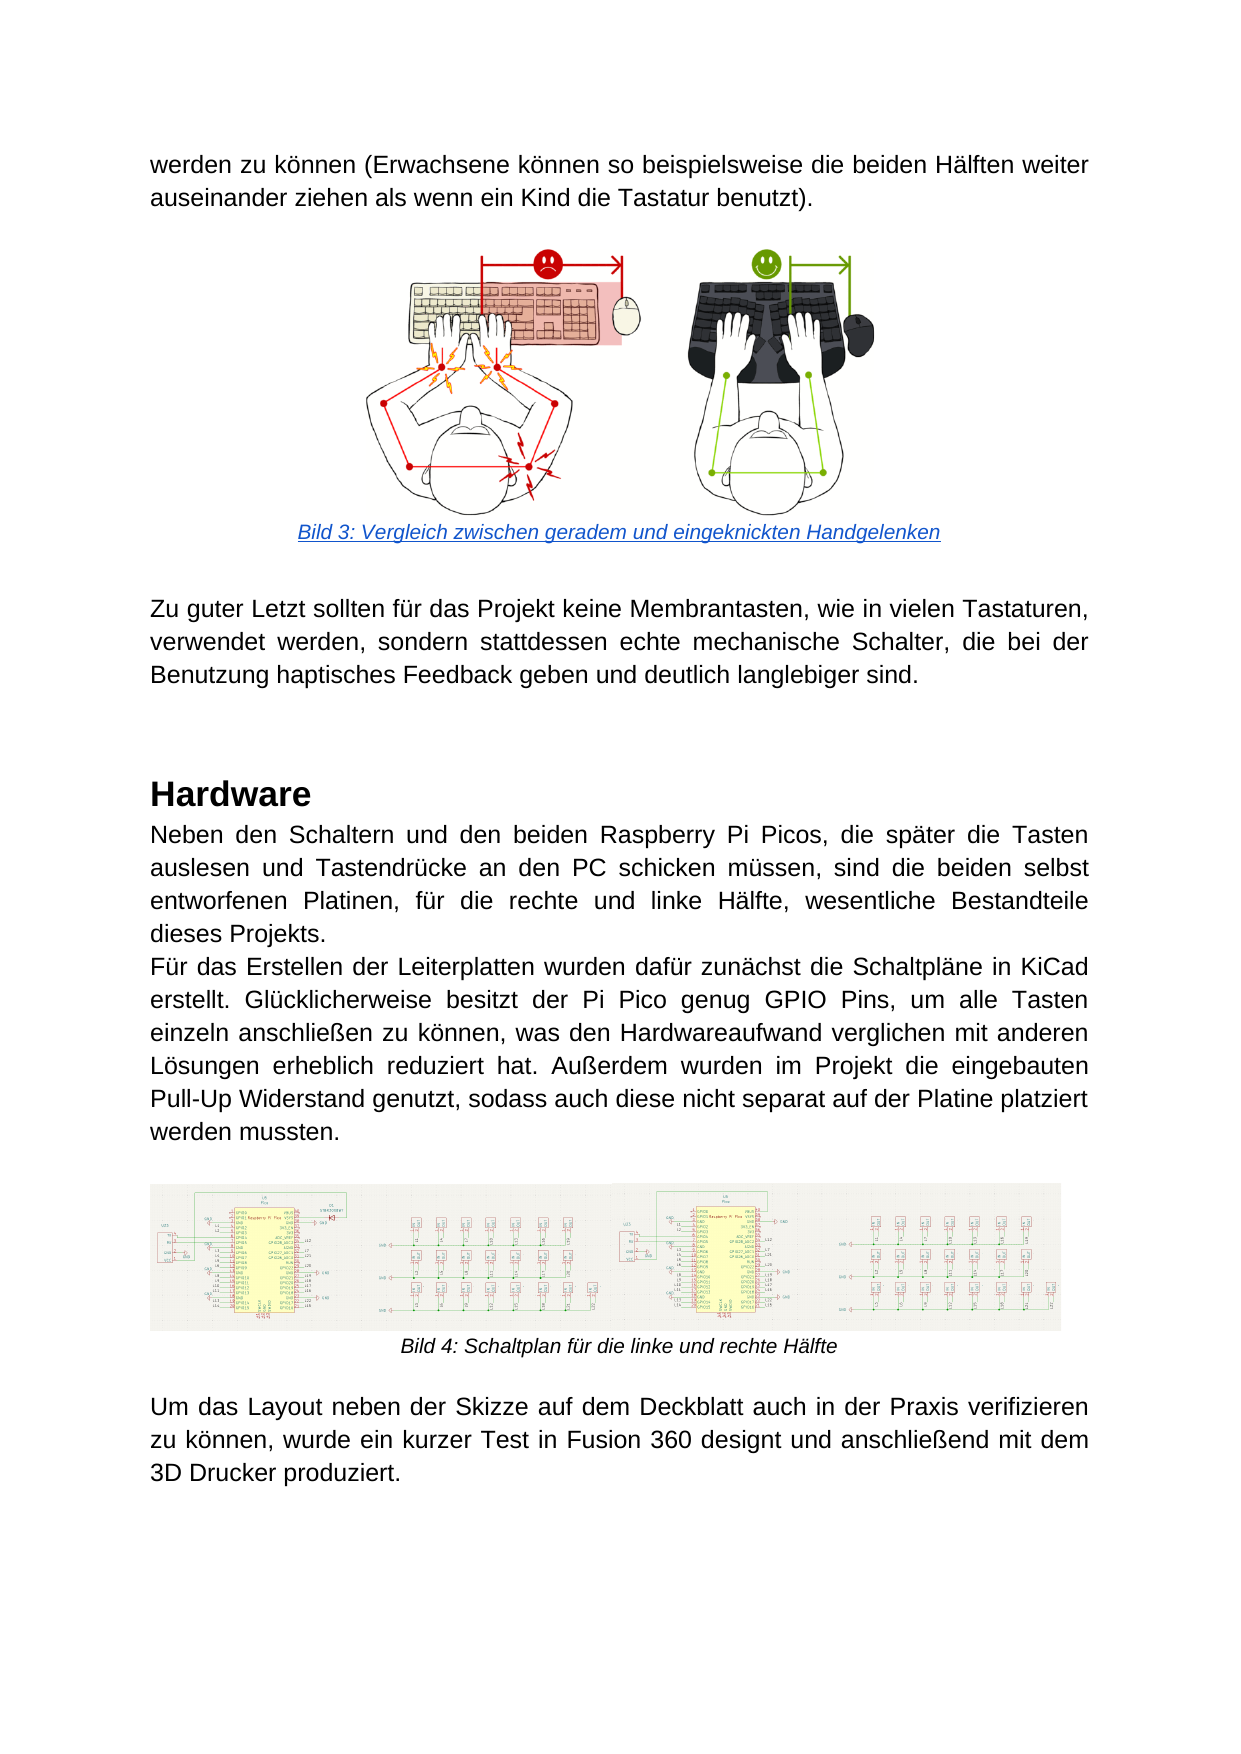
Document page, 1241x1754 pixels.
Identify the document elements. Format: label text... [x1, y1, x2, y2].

picture [365, 249, 875, 516]
text Um das Layout neben der Skizze auf dem Deckblatt auch in der Praxis verifizieren zu können, wurde ein kurzer Test in Fusion 360 designt und anschließend mit dem 3D Drucker produziert. [150, 1392, 1090, 1486]
text Zu guter Letzt sollten für das Projekt keine Membrantasten, wie in vielen Tastaturen, verwendet werden, sondern stattdessen echte mechanische Schalter, die bei der Benutzung haptisches Feedback geben und deutlich langlebiger sind. [150, 594, 1090, 689]
text Bild 4: Schaltplan für die linke und rechte Hälfte [150, 1334, 1090, 1358]
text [150, 150, 1090, 212]
text Neben den Schaltern und den beiden Raspberry Pi Picos, die später die Tasten auslesen und Tastendrücke an den PC schicken müssen, sind die beiden selbst entworfenen Platinen, für die rechte und linke Hälfte, wesentliche Bestandteile dieses Projekts. [150, 820, 1090, 948]
text Für das Erstellen der Leiterplatten wurden dafür zunächst die Schaltpläne in KiCad erstellt. Glücklicherweise besitzt der Pi Pico genug GPIO Pins, um alle Tasten einzeln anschließen zu können, was den Hardwareaufwand verglichen mit anderen Lösungen erheblich reduziert hat. Außerdem wurden im Projekt die eingebauten Pull-Up Widerstand genutzt, sodass auch diese nicht separat auf der Platine platziert werden mussten. [150, 952, 1090, 1146]
text Bild 3: Vergleich zwischen geradem und eingeknickten Handgelenken [150, 520, 1090, 544]
text Hardware [150, 773, 1090, 814]
picture [150, 1183, 1062, 1331]
